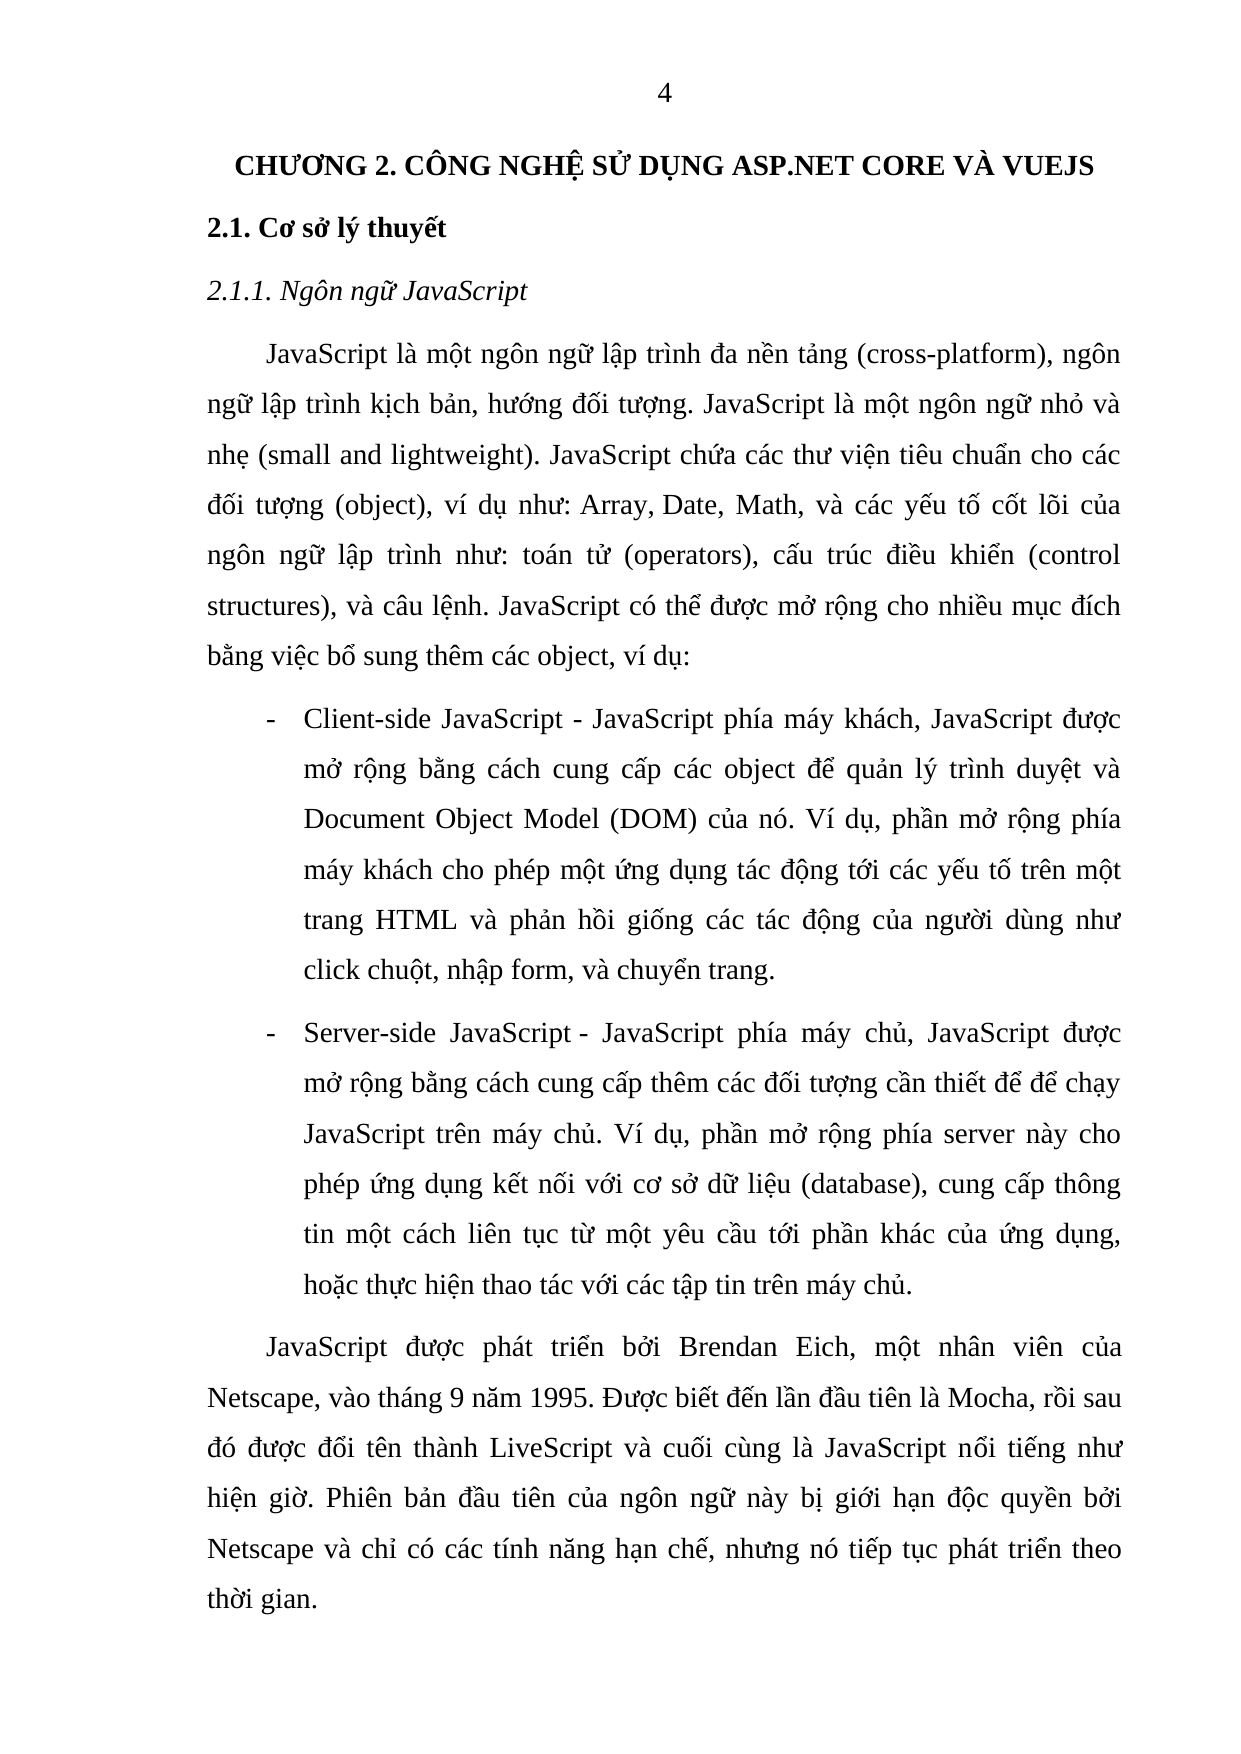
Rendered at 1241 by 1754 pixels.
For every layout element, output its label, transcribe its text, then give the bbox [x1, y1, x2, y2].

subtitle Ngôn ngữ JavaScript [207, 273, 1122, 307]
subtitle CÔNG NGHỆ SỬ DỤNG ASP.NET CORE VÀ VUEJS [207, 148, 1122, 181]
text JavaScript là một ngôn ngữ lập trình đa nền tảng (cross-platform), ngôn ngữ lập trình kịch bản, hướng đối tượng. JavaScript là một ngôn ngữ nhỏ và nhẹ (small and lightweight). JavaScript chứa các thư viện tiêu chuẩn cho các đối tượng (object), ví dụ như: Array, Date, Math, và các yếu tố cốt lõi của ngôn ngữ lập trình như: toán tử (operators), cấu trúc điều khiển (control structures), và câu lệnh. JavaScript có thể được mở rộng cho nhiều mục đích bằng việc bổ sung thêm các object, ví dụ: [207, 336, 1122, 672]
text JavaScript được phát triển bởi Brendan Eich, một nhân viên của Netscape, vào tháng 9 năm 1995. Được biết đến lần đầu tiên là Mocha, rồi sau đó được đổi tên thành LiveScript và cuối cùng là JavaScript nổi tiếng như hiện giờ. Phiên bản đầu tiên của ngôn ngữ này bị giới hạn độc quyền bởi Netscape và chỉ có các tính năng hạn chế, nhưng nó tiếp tục phát triển theo thời gian. [207, 1329, 1122, 1615]
list Client-side JavaScript - JavaScript phía máy khách, JavaScript được mở rộng bằng cách cung cấp các object để quản lý trình duyệt và Document Object Model (DOM) của nó. Ví dụ, phần mở rộng phía máy khách cho phép một ứng dụng tác động tới các yếu tố trên một trang HTML và phản hồi giống các tác động của người dùng như click chuột, nhập form, và chuyển trang. [266, 701, 1122, 986]
subtitle Cơ sở lý thuyết [207, 211, 1122, 244]
list Server-side JavaScript - JavaScript phía máy chủ, JavaScript được mở rộng bằng cách cung cấp thêm các đối tượng cần thiết để để chạy JavaScript trên máy chủ. Ví dụ, phần mở rộng phía server này cho phép ứng dụng kết nối với cơ sở dữ liệu (database), cung cấp thông tin một cách liên tục từ một yêu cầu tới phần khác của ứng dụng, hoặc thực hiện thao tác với các tập tin trên máy chủ. [266, 1015, 1122, 1300]
